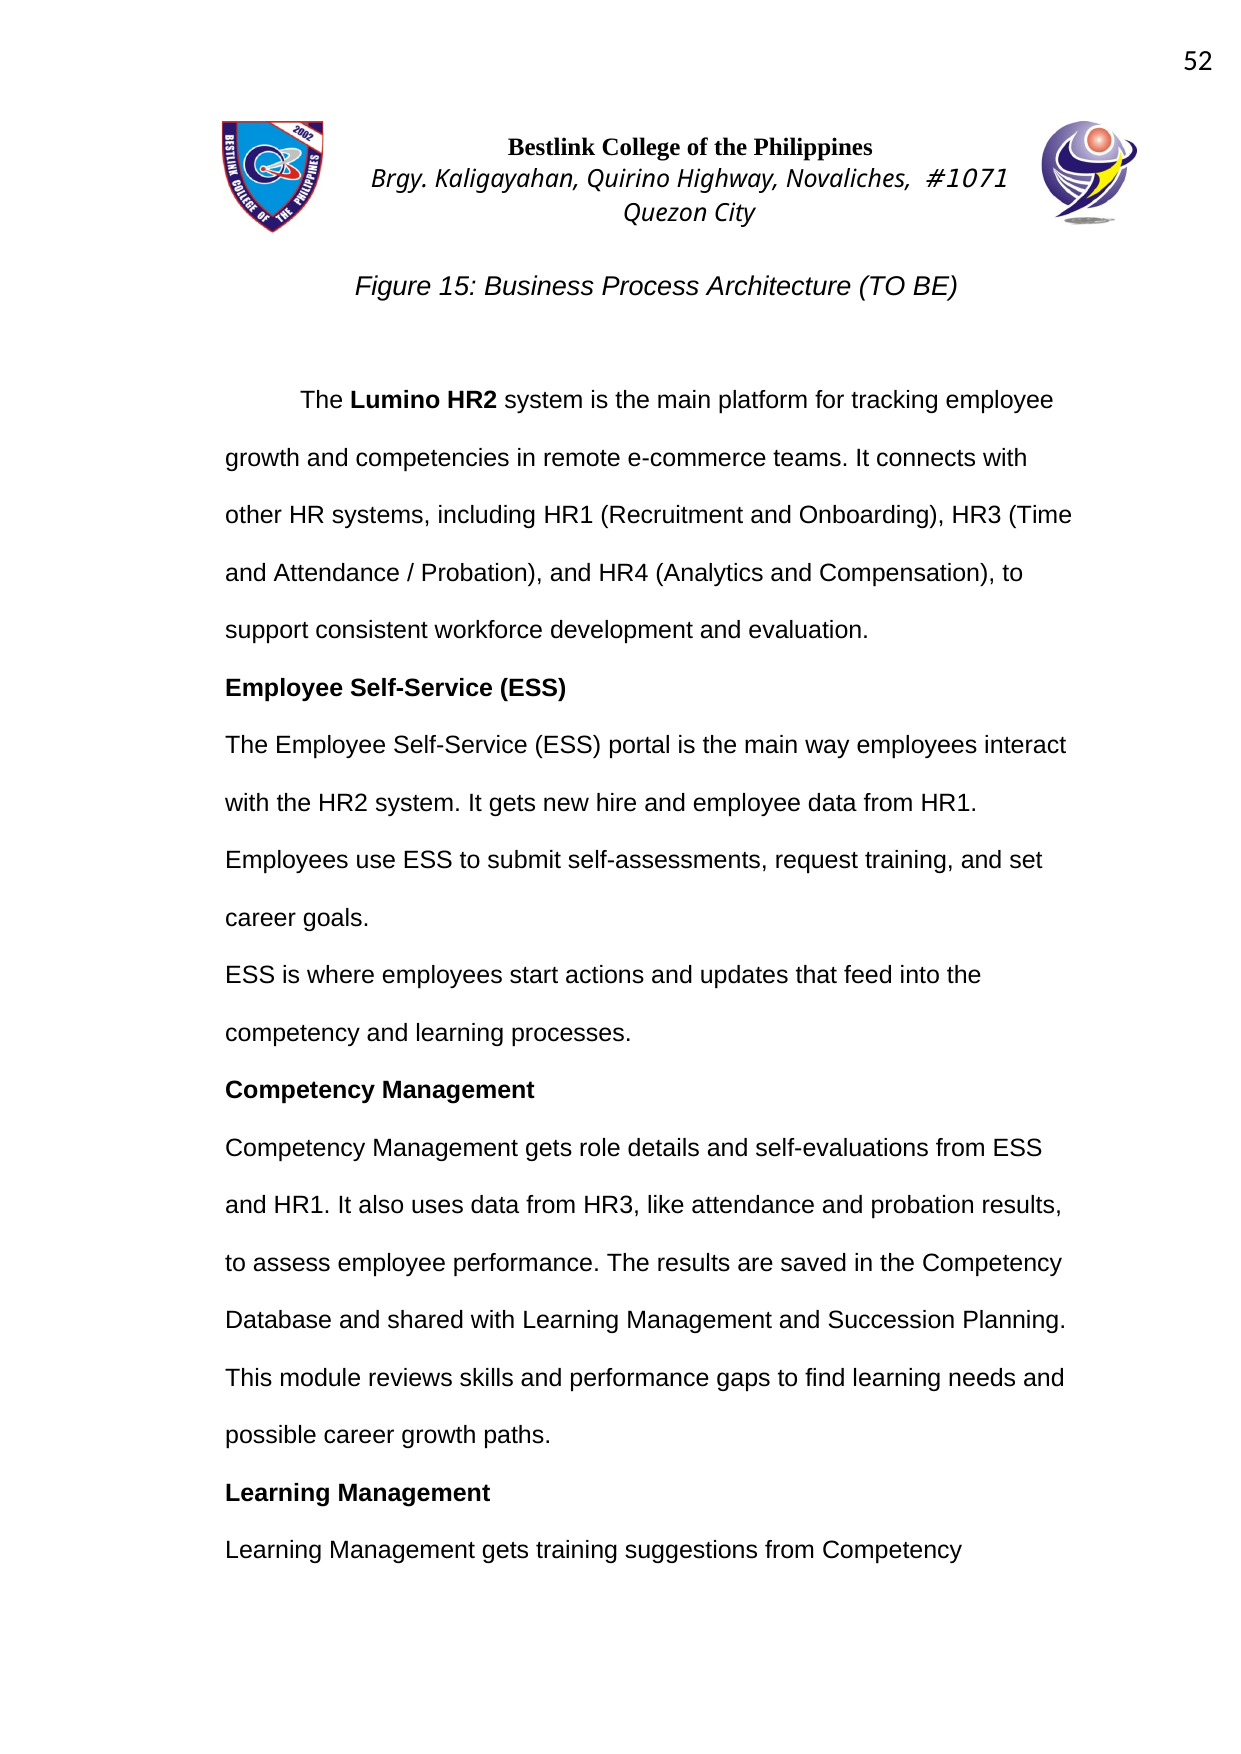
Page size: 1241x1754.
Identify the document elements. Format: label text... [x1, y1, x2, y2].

text Employee Self-Service (ESS) The Employee Self-Service (ESS) portal is the main way employees interact with the HR2 system. It gets new hire and employee data from HR1. Employees use ESS to submit self-assessments, request training, and set career goals. ESS is where employees start actions and updates that feed into the competency and learning processes. [225, 673, 1090, 1046]
picture [1041, 121, 1137, 225]
picture [221, 121, 324, 233]
text The Lumino HR2 system is the main platform for tracking employee growth and competencies in remote e-commerce teams. It connects with other HR systems, including HR1 (Recruitment and Onboarding), HR3 (Time and Attendance / Probation), and HR4 (Analytics and Compensation), to support consistent workforce development and evaluation. [225, 385, 1090, 644]
text Figure 15: Business Process Architecture (TO BE) [225, 270, 1090, 301]
text Competency Management Competency Management gets role details and self-evaluations from ESS and HR1. It also uses data from HR3, like attendance and probation results, to assess employee performance. The results are saved in the Competency Database and shared with Learning Management and Succession Planning. This module reviews skills and performance gaps to find learning needs and possible career growth paths. [225, 1075, 1090, 1449]
